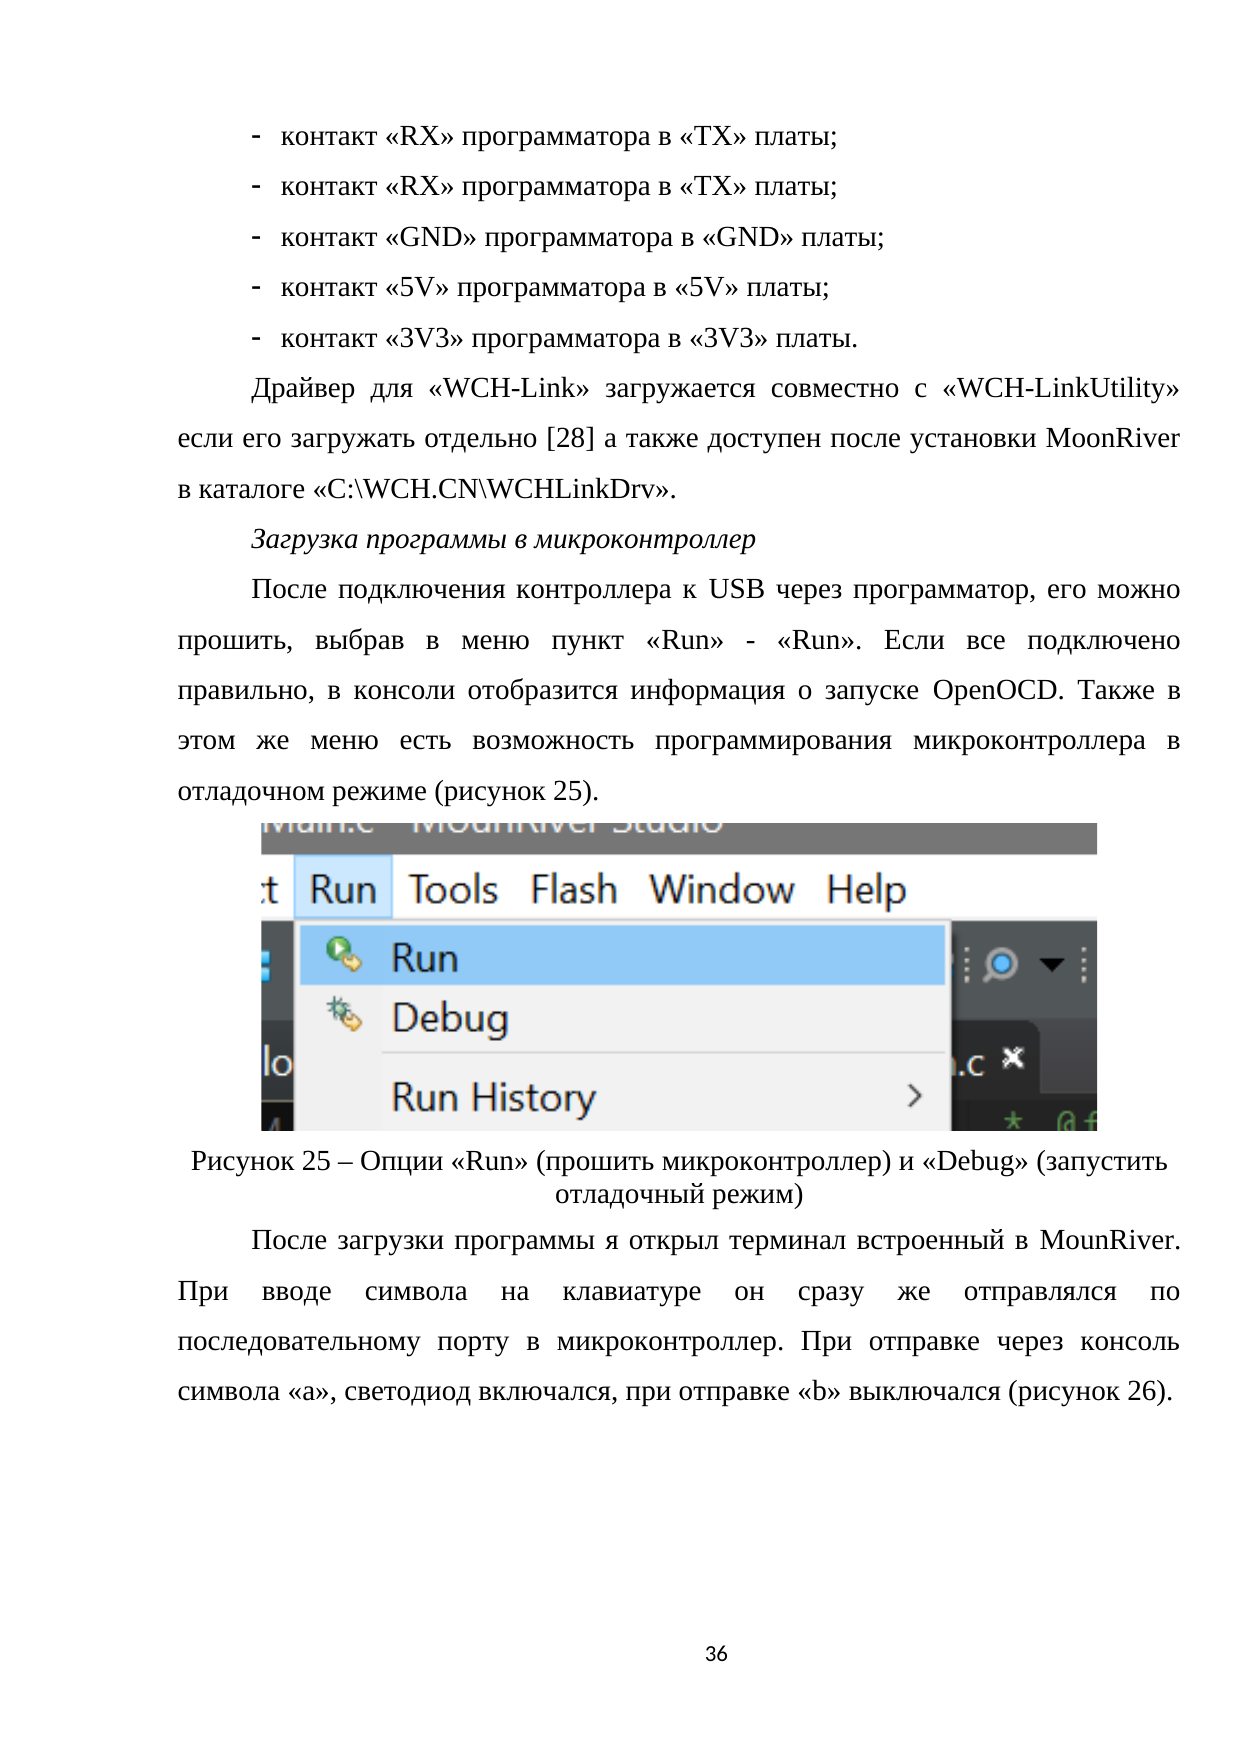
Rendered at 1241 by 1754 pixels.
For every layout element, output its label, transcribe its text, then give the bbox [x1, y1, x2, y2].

subtitle Загрузка программы в микроконтроллер [177, 521, 1181, 555]
picture [261, 823, 1098, 1131]
text Драйвер для «WCH-Link» загружается совместно с «WCH-LinkUtility» если его загружать отдельно [28] а также доступен после установки MoonRiver в каталоге «C:\WCH.CN\WCHLinkDrv». [177, 370, 1181, 504]
text Рисунок 25 – Опции «Run» (прошить микроконтроллер) и «Debug» (запустить отладочный режим) [177, 1143, 1181, 1210]
text После загрузки программы я открыл терминал встроенный в MounRiver. При вводе символа на клавиатуре он сразу же отправлялся по последовательному порту в микроконтроллер. При отправке через консоль символа «a», светодиод включался, при отправке «b» выключался (рисунок 26). [177, 1222, 1181, 1407]
list контакт «GND» программатора в «GND» платы; [177, 219, 1181, 253]
list контакт «RX» программатора в «TX» платы; [177, 168, 1181, 202]
list контакт «5V» программатора в «5V» платы; [177, 269, 1181, 303]
text После подключения контроллера к USB через программатор, его можно прошить, выбрав в меню пункт «Run» - «Run». Если все подключено правильно, в консоли отобразится информация о запуске OpenOCD. Также в этом же меню есть возможность программирования микроконтроллера в отладочном режиме (рисунок 25). [177, 571, 1181, 806]
list контакт «3V3» программатора в «3V3» платы. [177, 320, 1181, 353]
list контакт «RX» программатора в «TX» платы; [177, 118, 1181, 152]
